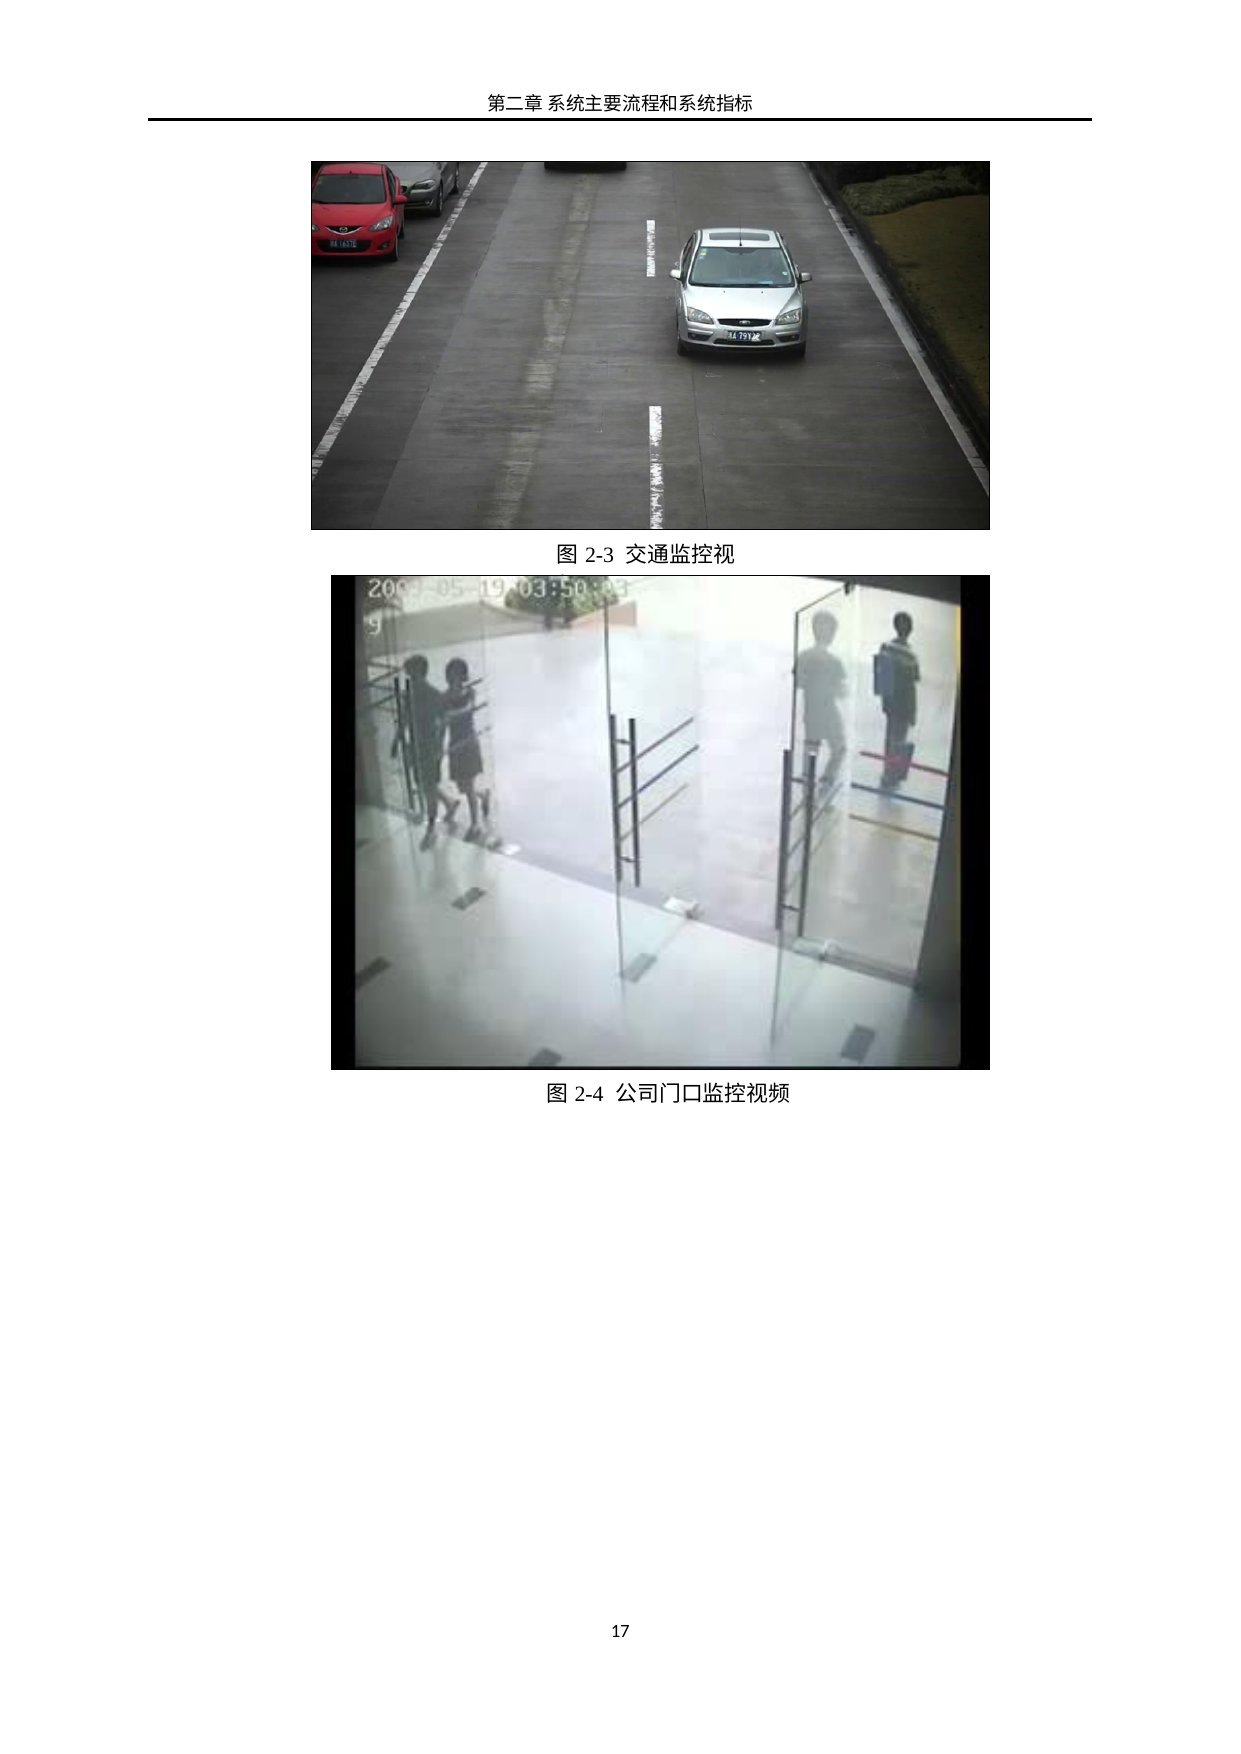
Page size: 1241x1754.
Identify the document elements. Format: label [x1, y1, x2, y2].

picture [332, 576, 989, 1069]
picture [312, 162, 989, 529]
